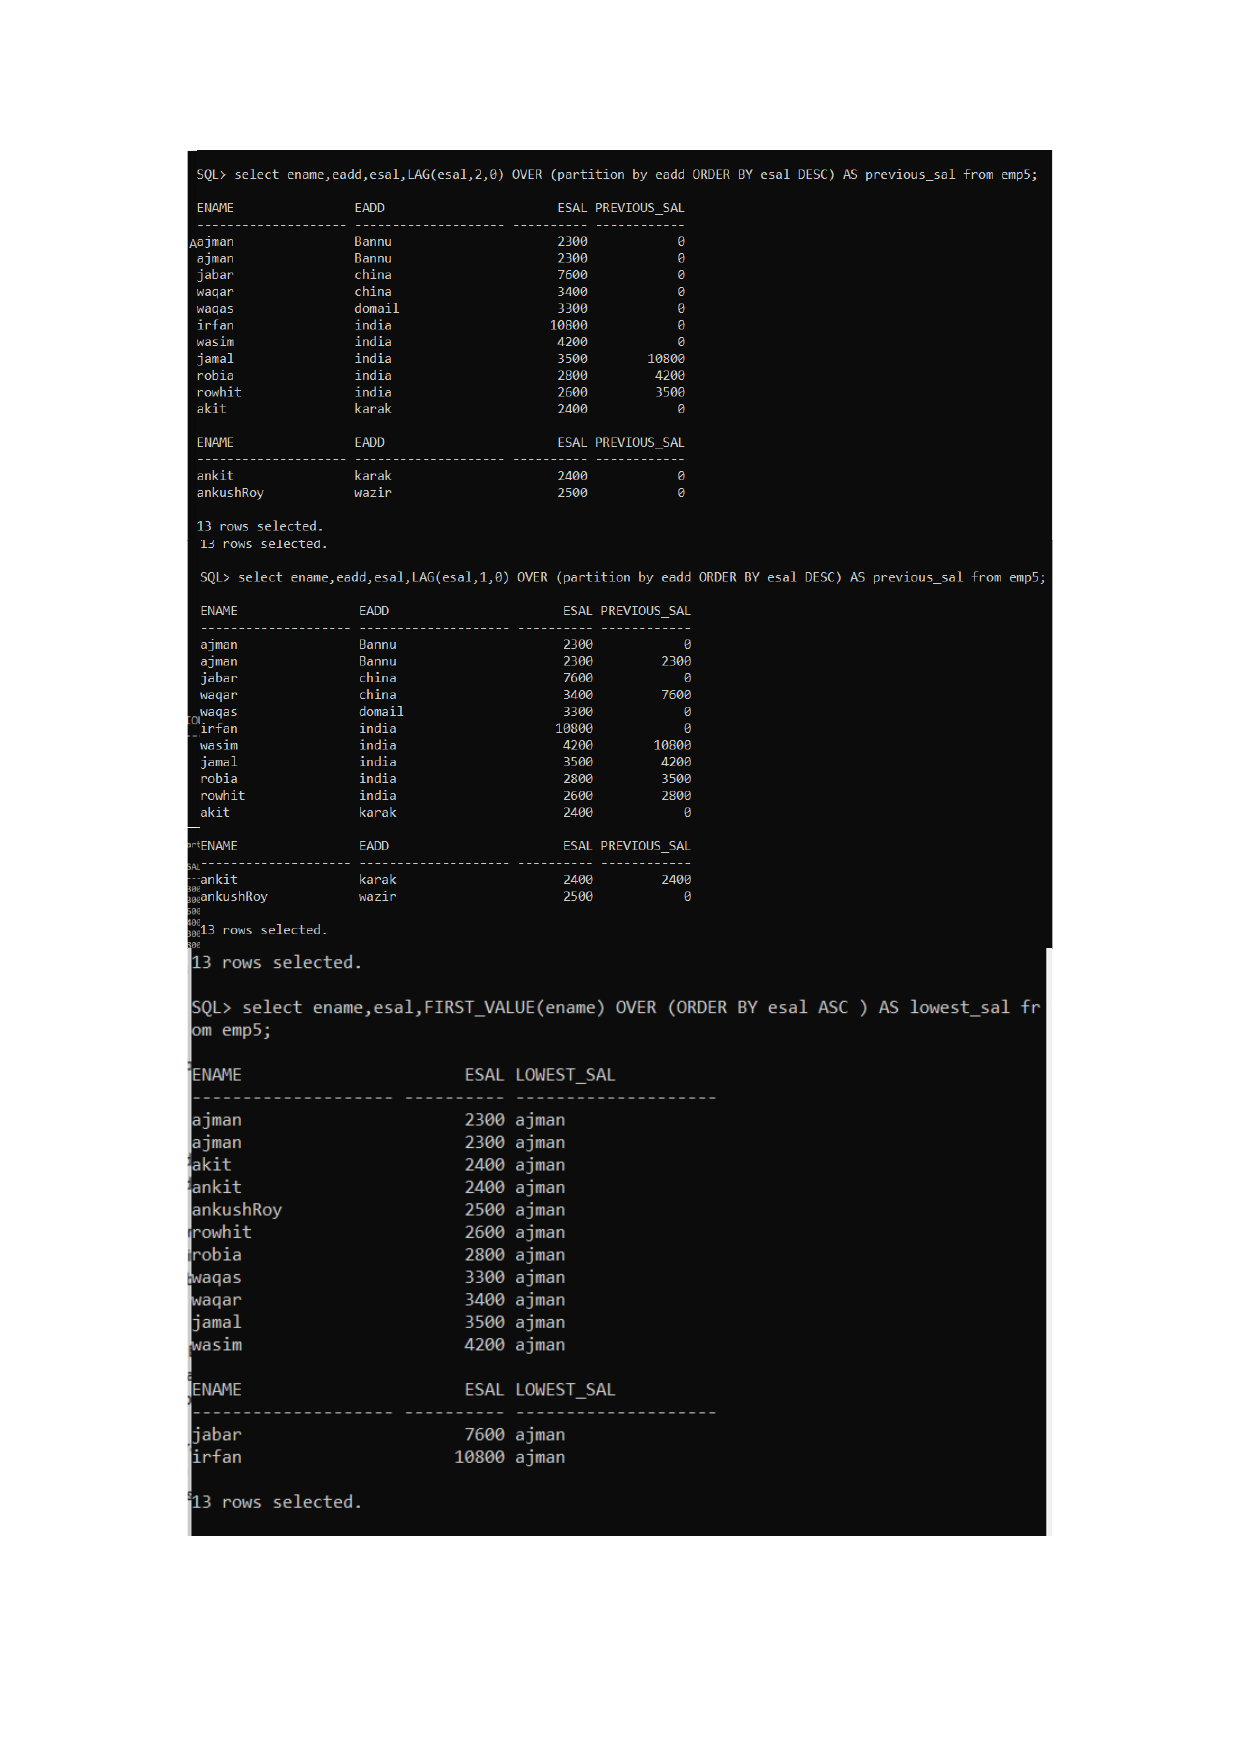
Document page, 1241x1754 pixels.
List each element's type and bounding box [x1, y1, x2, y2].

picture [187, 150, 1053, 1536]
